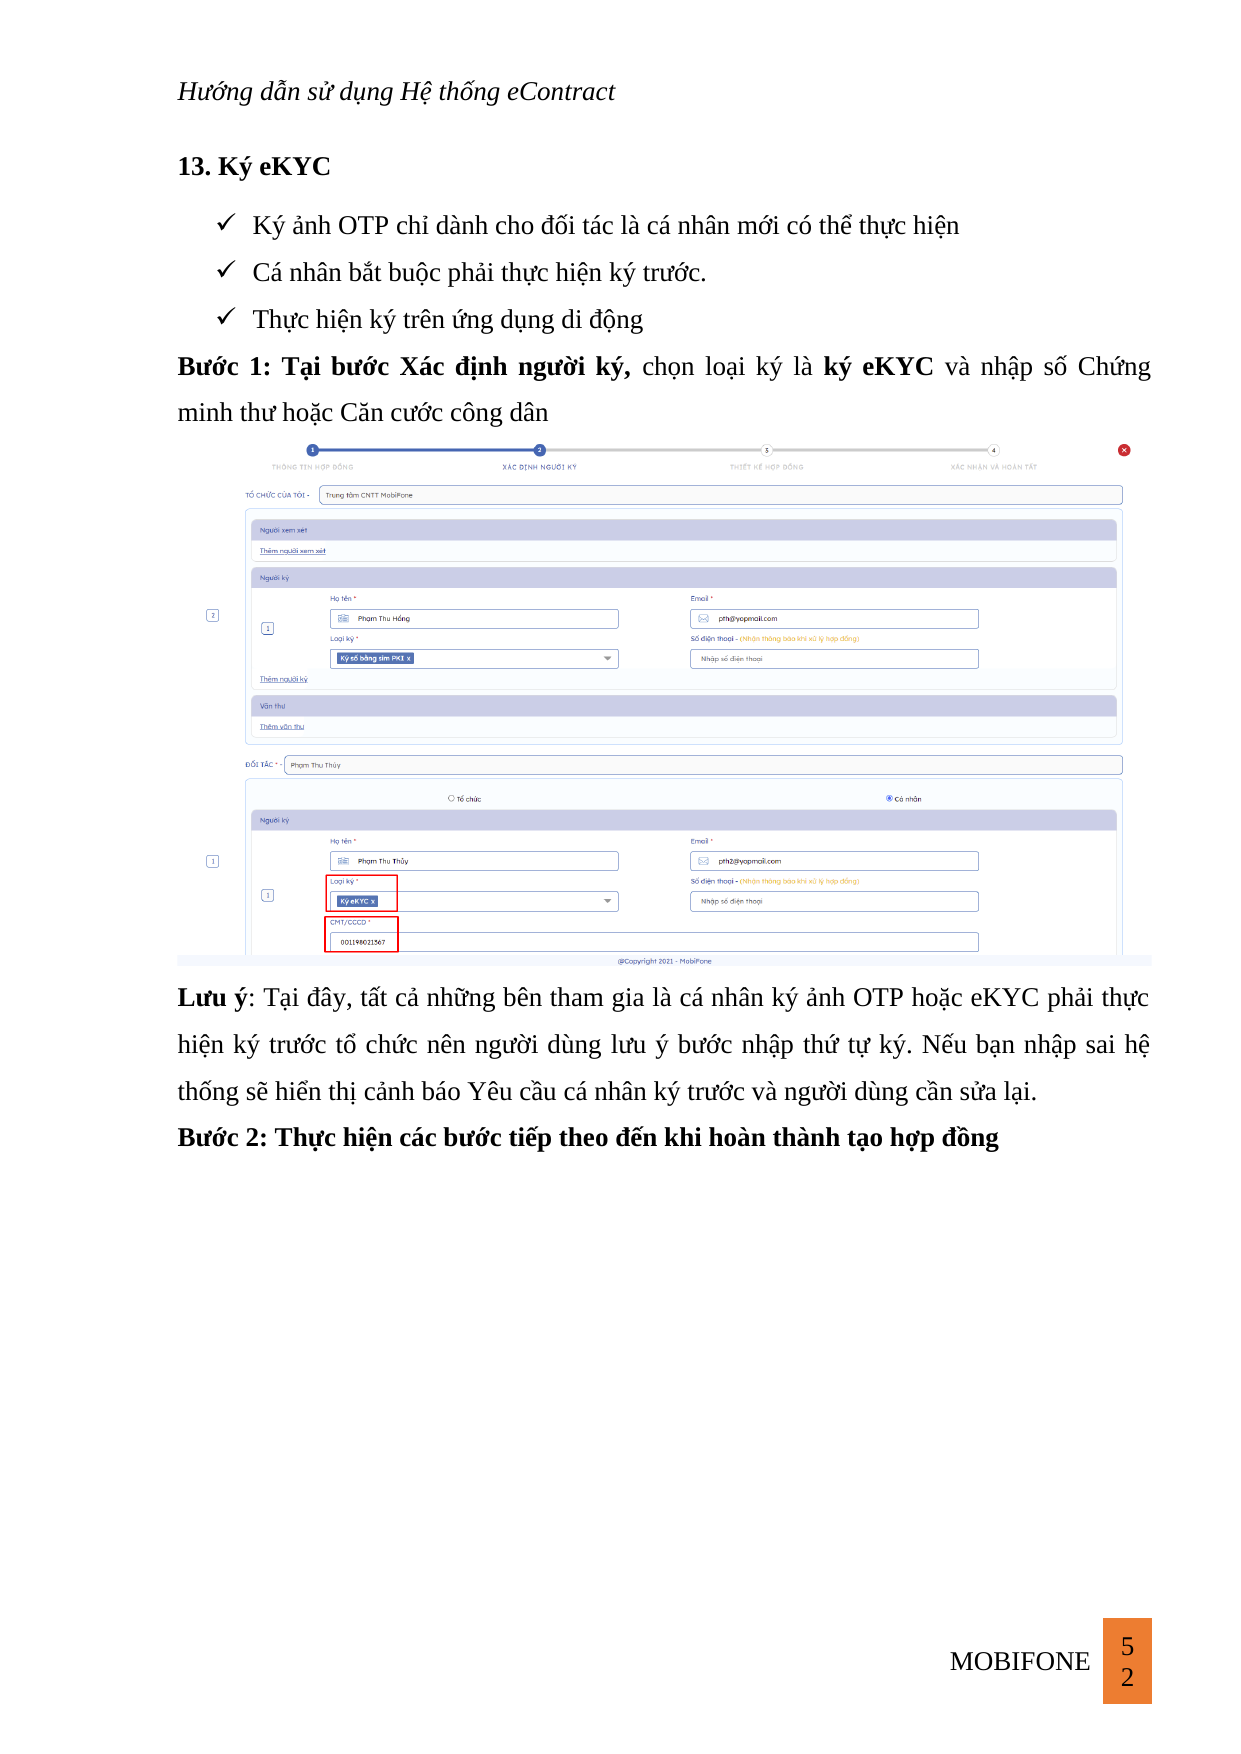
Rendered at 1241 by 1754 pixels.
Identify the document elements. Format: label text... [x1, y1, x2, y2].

text Bước 1: Tại bước Xác định người ký, chọn loại ký là ký eKYC và nhập số Chứng minh thư hoặc Căn cước công dân [177, 349, 1152, 427]
list Ký ảnh OTP chỉ dành cho đối tác là cá nhân mới có thể thực hiện [215, 209, 1152, 240]
list Thực hiện ký trên ứng dụng di động [215, 303, 1152, 334]
text Bước 2: Thực hiện các bước tiếp theo đến khi hoàn thành tạo hợp đồng [177, 1122, 1152, 1153]
picture [177, 442, 1152, 966]
list Cá nhân bắt buộc phải thực hiện ký trước. [215, 256, 1152, 287]
text Lưu ý: Tại đây, tất cả những bên tham gia là cá nhân ký ảnh OTP hoặc eKYC phải thực hiện ký trước tổ chức nên người dùng lưu ý bước nhập thứ tự ký. Nếu bạn nhập sai hệ thống sẽ hiển thị cảnh báo Yêu cầu cá nhân ký trước và người dùng cần sửa lại. [177, 982, 1152, 1106]
subtitle 13. Ký eKYC [177, 150, 1152, 181]
